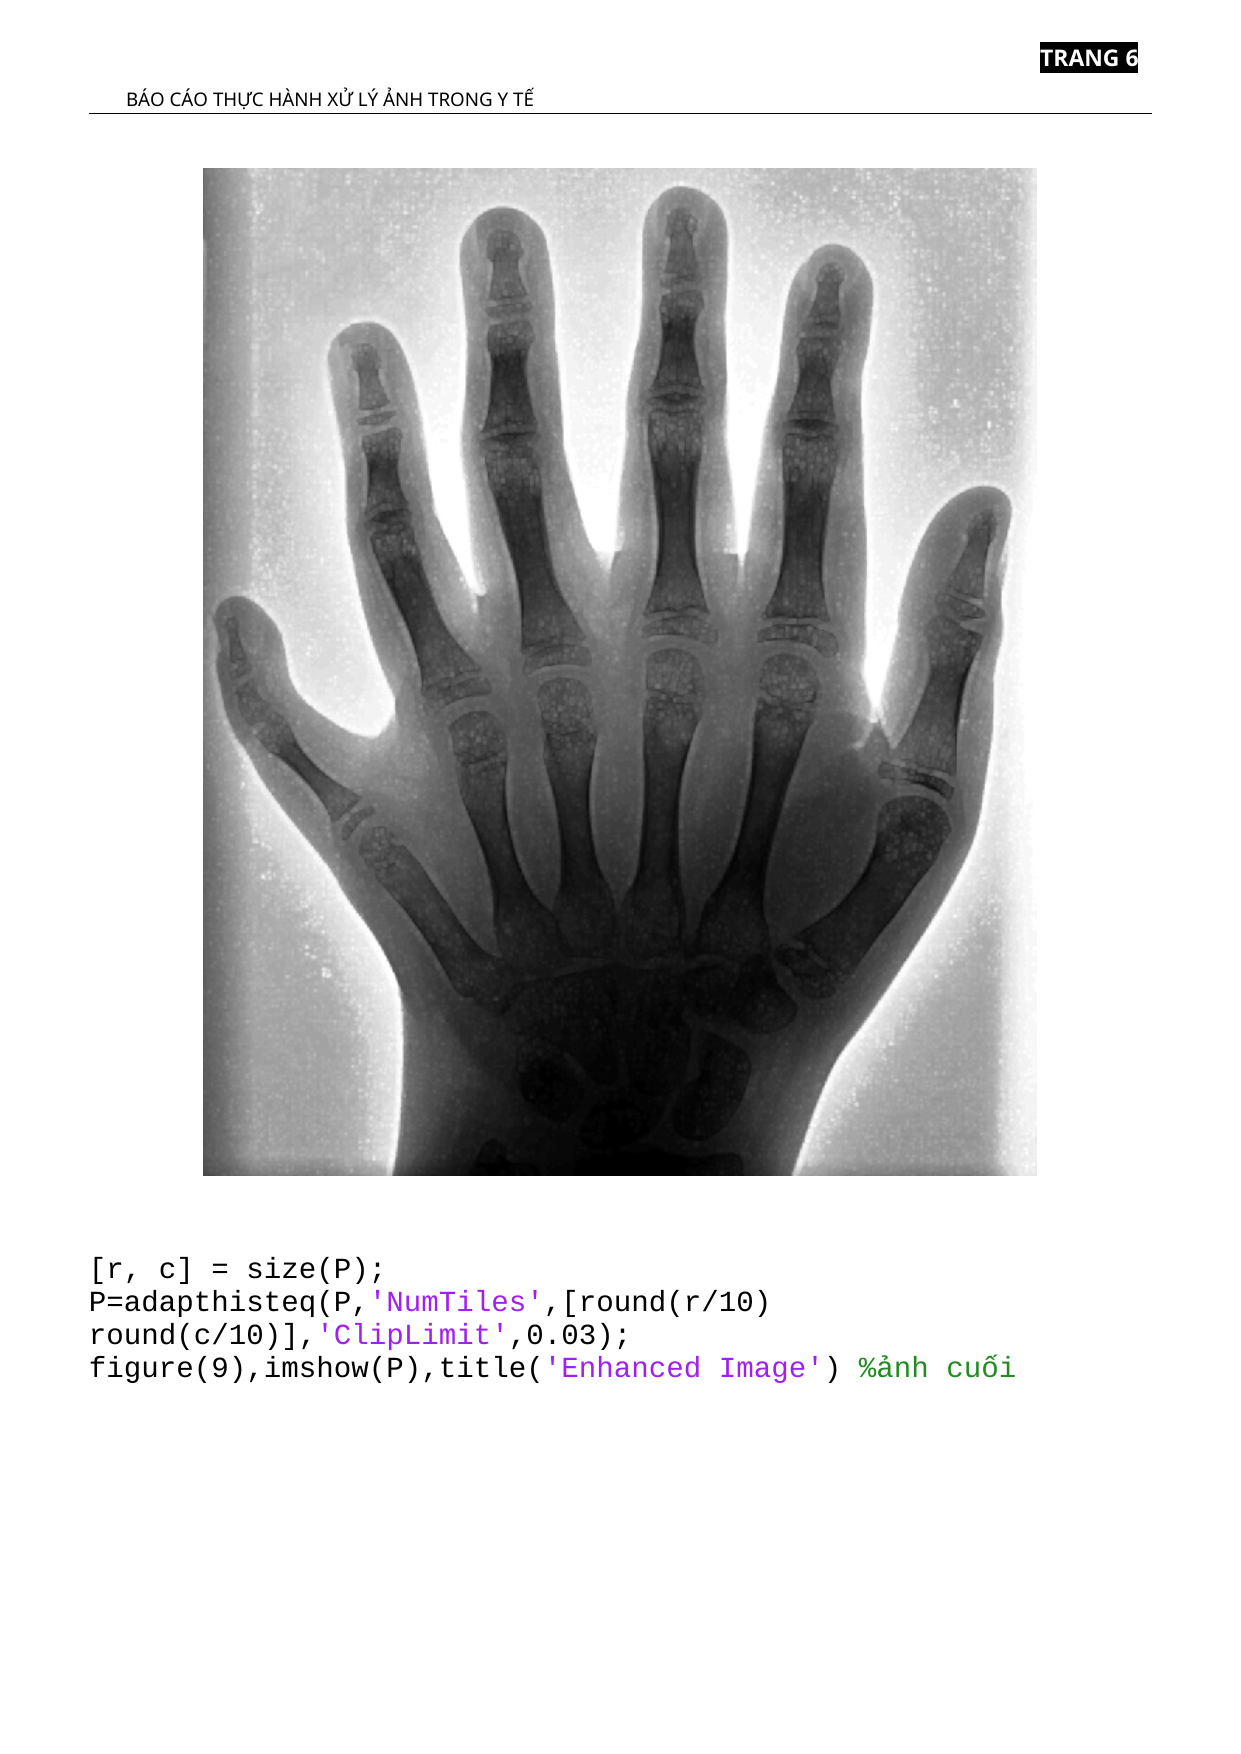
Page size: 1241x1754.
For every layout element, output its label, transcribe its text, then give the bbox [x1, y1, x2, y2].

text [r, c] = size(P); [89, 1254, 1152, 1287]
text P=adapthisteq(P,'NumTiles',[round(r/10) round(c/10)],'ClipLimit',0.03); [89, 1287, 1152, 1353]
text figure(9),imshow(P),title('Enhanced Image') %ảnh cuối [89, 1353, 1152, 1386]
